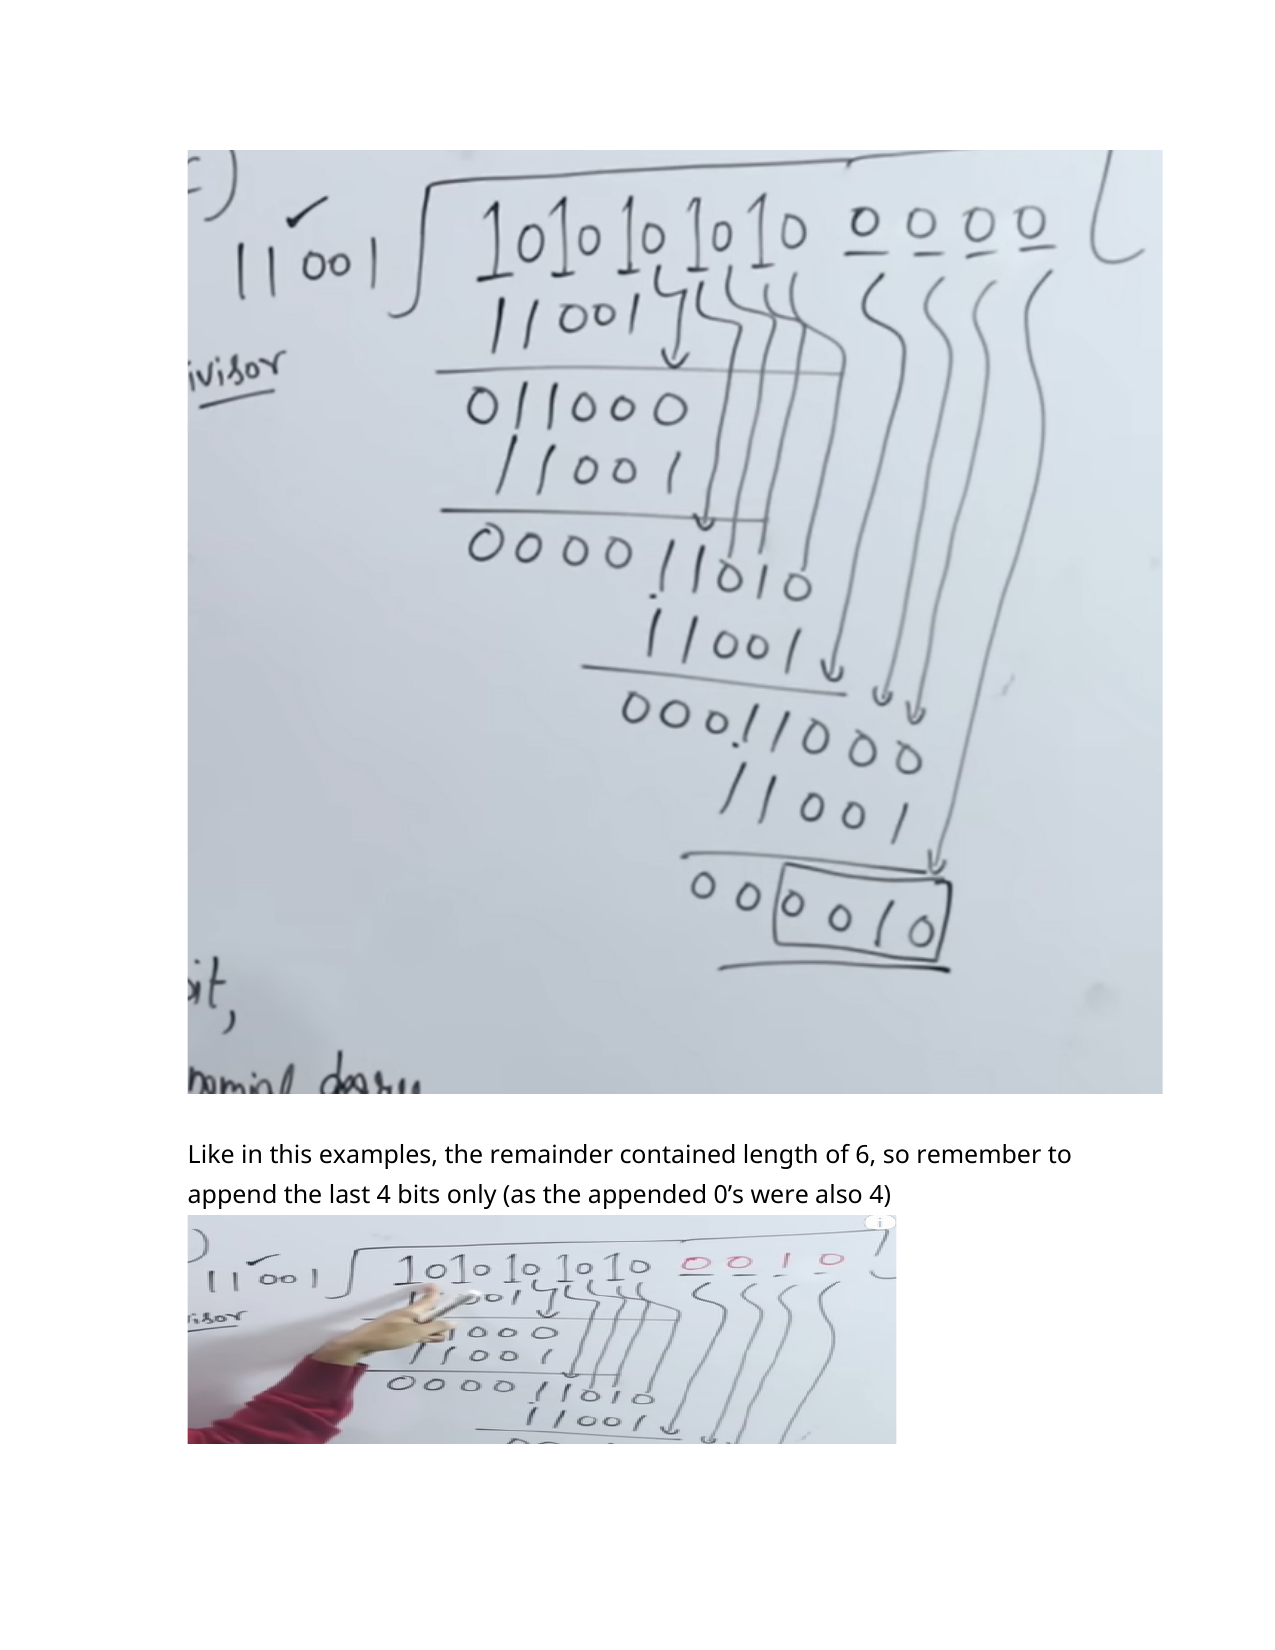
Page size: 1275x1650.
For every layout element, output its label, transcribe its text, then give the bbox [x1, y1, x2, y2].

picture [187, 1215, 897, 1444]
list Like in this examples, the remainder contained length of 6, so remember to append the last 4 bits only (as the appended 0’s were also 4) [187, 1137, 1125, 1210]
picture [187, 150, 1163, 1094]
